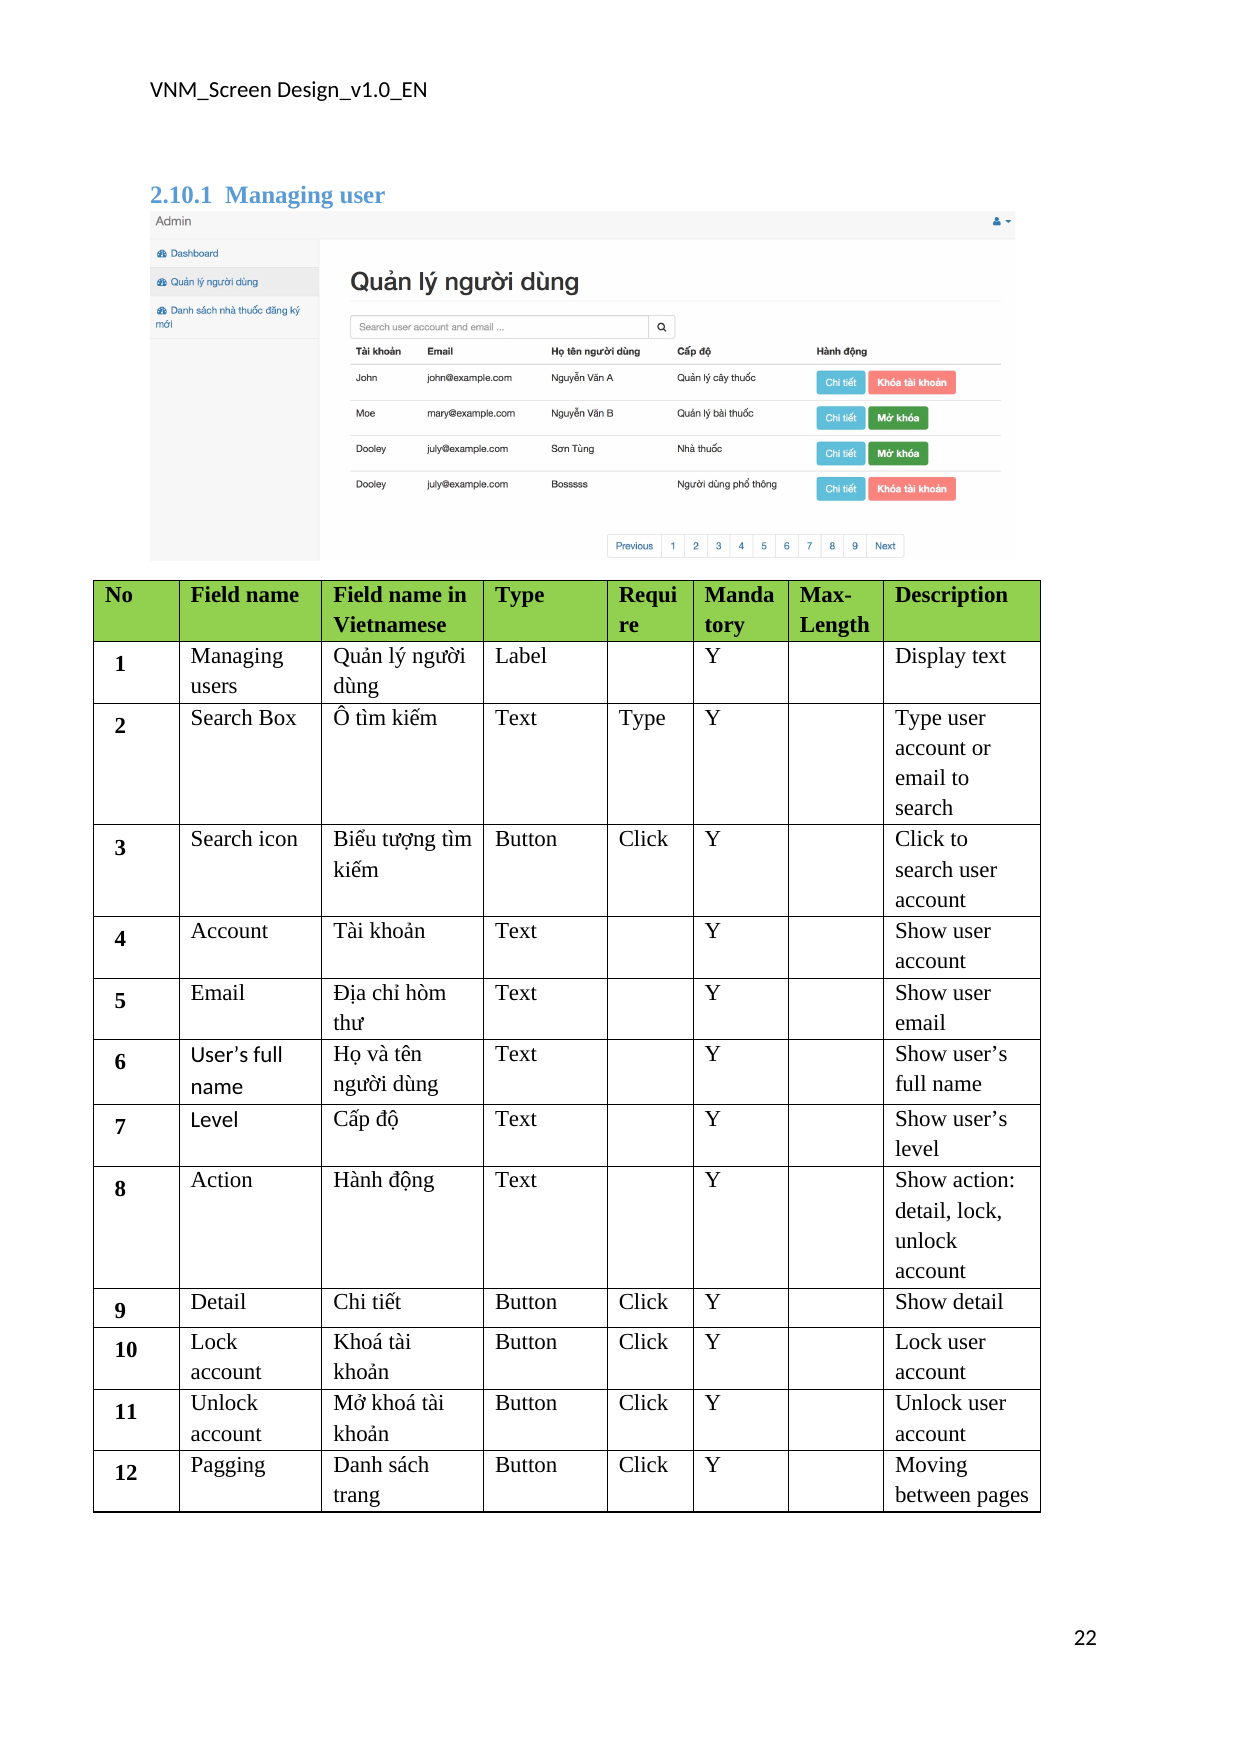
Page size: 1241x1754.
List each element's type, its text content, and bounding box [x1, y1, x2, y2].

table_cell [94, 1040, 179, 1104]
table_header Require [608, 581, 693, 641]
table_cell Y [694, 979, 788, 1039]
table_cell [94, 979, 179, 1039]
table_cell [789, 1390, 883, 1450]
table_header Description [884, 581, 1040, 641]
table_cell Y [694, 704, 788, 824]
table_cell Search Box [180, 704, 321, 824]
table_cell Unlock user account [884, 1390, 1040, 1450]
table_cell Show user’s level [884, 1105, 1040, 1166]
table_cell [94, 917, 179, 977]
table_cell Button [484, 1289, 607, 1327]
table_cell [94, 1451, 179, 1511]
table_cell Địa chỉ hòm thư [322, 979, 483, 1039]
table_cell Click [608, 1328, 693, 1388]
table_header No [94, 581, 179, 641]
table_cell Y [694, 1167, 788, 1287]
table_cell [789, 825, 883, 916]
table_header Mandatory [694, 581, 788, 641]
table_cell Danh sách trang [322, 1451, 483, 1511]
table_cell [608, 979, 693, 1039]
table_cell Text [484, 979, 607, 1039]
table_cell Button [484, 825, 607, 916]
table_cell Click [608, 1451, 693, 1511]
table_cell [789, 1289, 883, 1327]
table_cell Lock user account [884, 1328, 1040, 1388]
table_cell Y [694, 1328, 788, 1388]
table_cell Email [180, 979, 321, 1039]
table_cell [94, 704, 179, 824]
table_cell Show user email [884, 979, 1040, 1039]
table_cell Button [484, 1451, 607, 1511]
table_cell Unlock account [180, 1390, 321, 1450]
table_cell Display text [884, 642, 1040, 702]
table_cell Account [180, 917, 321, 977]
table_cell Moving between pages [884, 1451, 1040, 1511]
table_cell Y [694, 917, 788, 977]
table_cell Type user account or email to search [884, 704, 1040, 824]
table_cell Biểu tượng tìm kiếm [322, 825, 483, 916]
table_cell Click [608, 825, 693, 916]
table_cell [94, 642, 179, 702]
table_cell [789, 1328, 883, 1388]
subtitle Managing user [150, 180, 1097, 209]
table_cell Y [694, 1451, 788, 1511]
table_cell Text [484, 917, 607, 977]
table_cell Quản lý người dùng [322, 642, 483, 702]
table_cell [94, 1289, 179, 1327]
table_cell [789, 1167, 883, 1287]
table_cell Detail [180, 1289, 321, 1327]
table_cell Pagging [180, 1451, 321, 1511]
table_cell Text [484, 1105, 607, 1166]
table_cell Click to search user account [884, 825, 1040, 916]
table_cell [94, 1328, 179, 1388]
table_cell [789, 704, 883, 824]
table_cell Y [694, 642, 788, 702]
table_cell [789, 1105, 883, 1166]
table_cell Cấp độ [322, 1105, 483, 1166]
table_cell User’s full name [180, 1040, 321, 1104]
table_cell Khoá tài khoản [322, 1328, 483, 1388]
table_cell Hành động [322, 1167, 483, 1287]
table_cell Managing users [180, 642, 321, 702]
table_cell Text [484, 704, 607, 824]
table_cell Lock account [180, 1328, 321, 1388]
table_cell Show action: detail, lock, unlock account [884, 1167, 1040, 1287]
table_cell Ô tìm kiếm [322, 704, 483, 824]
table_cell Y [694, 1390, 788, 1450]
table_cell [789, 1040, 883, 1104]
table_header Field name in Vietnamese [322, 581, 483, 641]
table_cell Text [484, 1167, 607, 1287]
table_cell Text [484, 1040, 607, 1104]
table_cell Action [180, 1167, 321, 1287]
table_cell [608, 642, 693, 702]
table_cell Show user’s full name [884, 1040, 1040, 1104]
table_cell [608, 1105, 693, 1166]
table_cell Button [484, 1390, 607, 1450]
table_cell [94, 1390, 179, 1450]
table_cell [608, 917, 693, 977]
table_cell [608, 1040, 693, 1104]
table_cell [789, 642, 883, 702]
table_cell Y [694, 1105, 788, 1166]
picture [150, 211, 1016, 561]
table_cell Y [694, 825, 788, 916]
table_cell Show detail [884, 1289, 1040, 1327]
table_cell Search icon [180, 825, 321, 916]
table_cell Button [484, 1328, 607, 1388]
table_cell Click [608, 1390, 693, 1450]
table_cell Chi tiết [322, 1289, 483, 1327]
table_cell [94, 1105, 179, 1166]
table_cell Họ và tên người dùng [322, 1040, 483, 1104]
table_cell Show user account [884, 917, 1040, 977]
table_cell [789, 979, 883, 1039]
table_header Max-Length [789, 581, 883, 641]
table_header Field name [180, 581, 321, 641]
table_cell Click [608, 1289, 693, 1327]
table_cell [608, 1167, 693, 1287]
table_cell Y [694, 1040, 788, 1104]
table_cell [94, 825, 179, 916]
table_cell Type [608, 704, 693, 824]
table_cell Tài khoản [322, 917, 483, 977]
table_cell [789, 917, 883, 977]
table_cell [789, 1451, 883, 1511]
table_cell [94, 1167, 179, 1287]
table_cell Y [694, 1289, 788, 1327]
table_cell Label [484, 642, 607, 702]
table_cell Level [180, 1105, 321, 1166]
table_header Type [484, 581, 607, 641]
table_cell Mở khoá tài khoản [322, 1390, 483, 1450]
